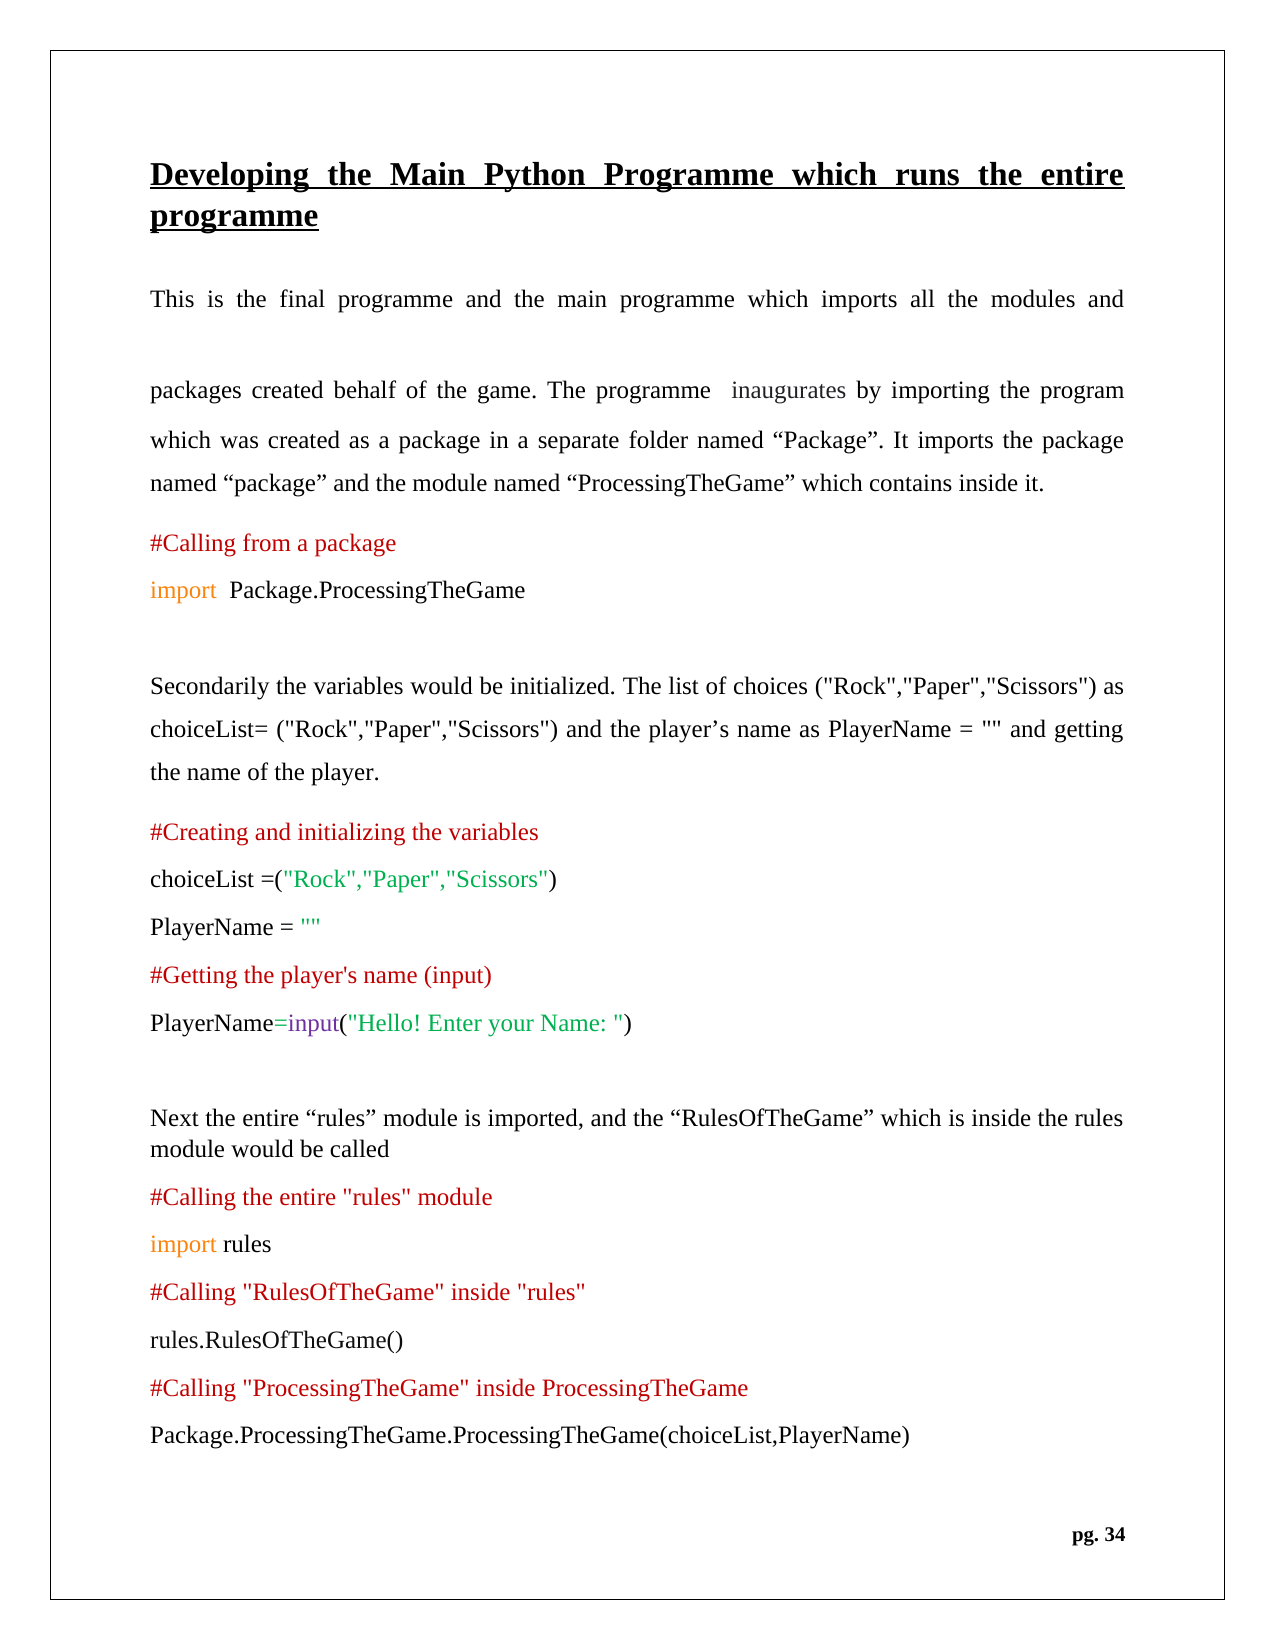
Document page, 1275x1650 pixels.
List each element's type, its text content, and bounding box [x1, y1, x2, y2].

text rules.RulesOfTheGame() [150, 1325, 1125, 1354]
text Package.ProcessingTheGame.ProcessingTheGame(choiceList,PlayerName) [150, 1420, 1125, 1449]
text #Calling the entire "rules" module [150, 1182, 1125, 1211]
text PlayerName=input("Hello! Enter your Name: ") [150, 1008, 1125, 1036]
text #Calling from a package [150, 528, 1125, 556]
text #Calling "RulesOfTheGame" inside "rules" [150, 1277, 1125, 1306]
text Next the entire “rules” module is imported, and the “RulesOfTheGame” which is inside the rules module would be called [150, 1103, 1125, 1163]
subtitle Developing the Main Python Programme which runs the entire programme [150, 154, 1125, 187]
text choiceList =("Rock","Paper","Scissors") [150, 864, 1125, 893]
subtitle Developing the Main Python Programme which runs the entire programme [150, 189, 1125, 234]
text import rules [150, 1229, 1125, 1258]
text #Creating and initializing the variables [150, 817, 1125, 846]
text PlayerName = "" [150, 912, 1125, 941]
text This is the final programme and the main programme which imports all the modules and packages created behalf of the game. The programme inaugurates by importing the program which was created as a package in a separate folder named “Package”. It imports the package named “package” and the module named “ProcessingTheGame” which contains inside it. [150, 284, 1125, 497]
text #Calling "ProcessingTheGame" inside ProcessingTheGame [150, 1373, 1125, 1401]
text Secondarily the variables would be initialized. The list of choices ("Rock","Paper","Scissors") as choiceList= ("Rock","Paper","Scissors") and the player’s name as PlayerName = "" and getting the name of the player. [150, 671, 1125, 786]
text #Getting the player's name (input) [150, 960, 1125, 989]
text import Package.ProcessingTheGame [150, 575, 1125, 604]
